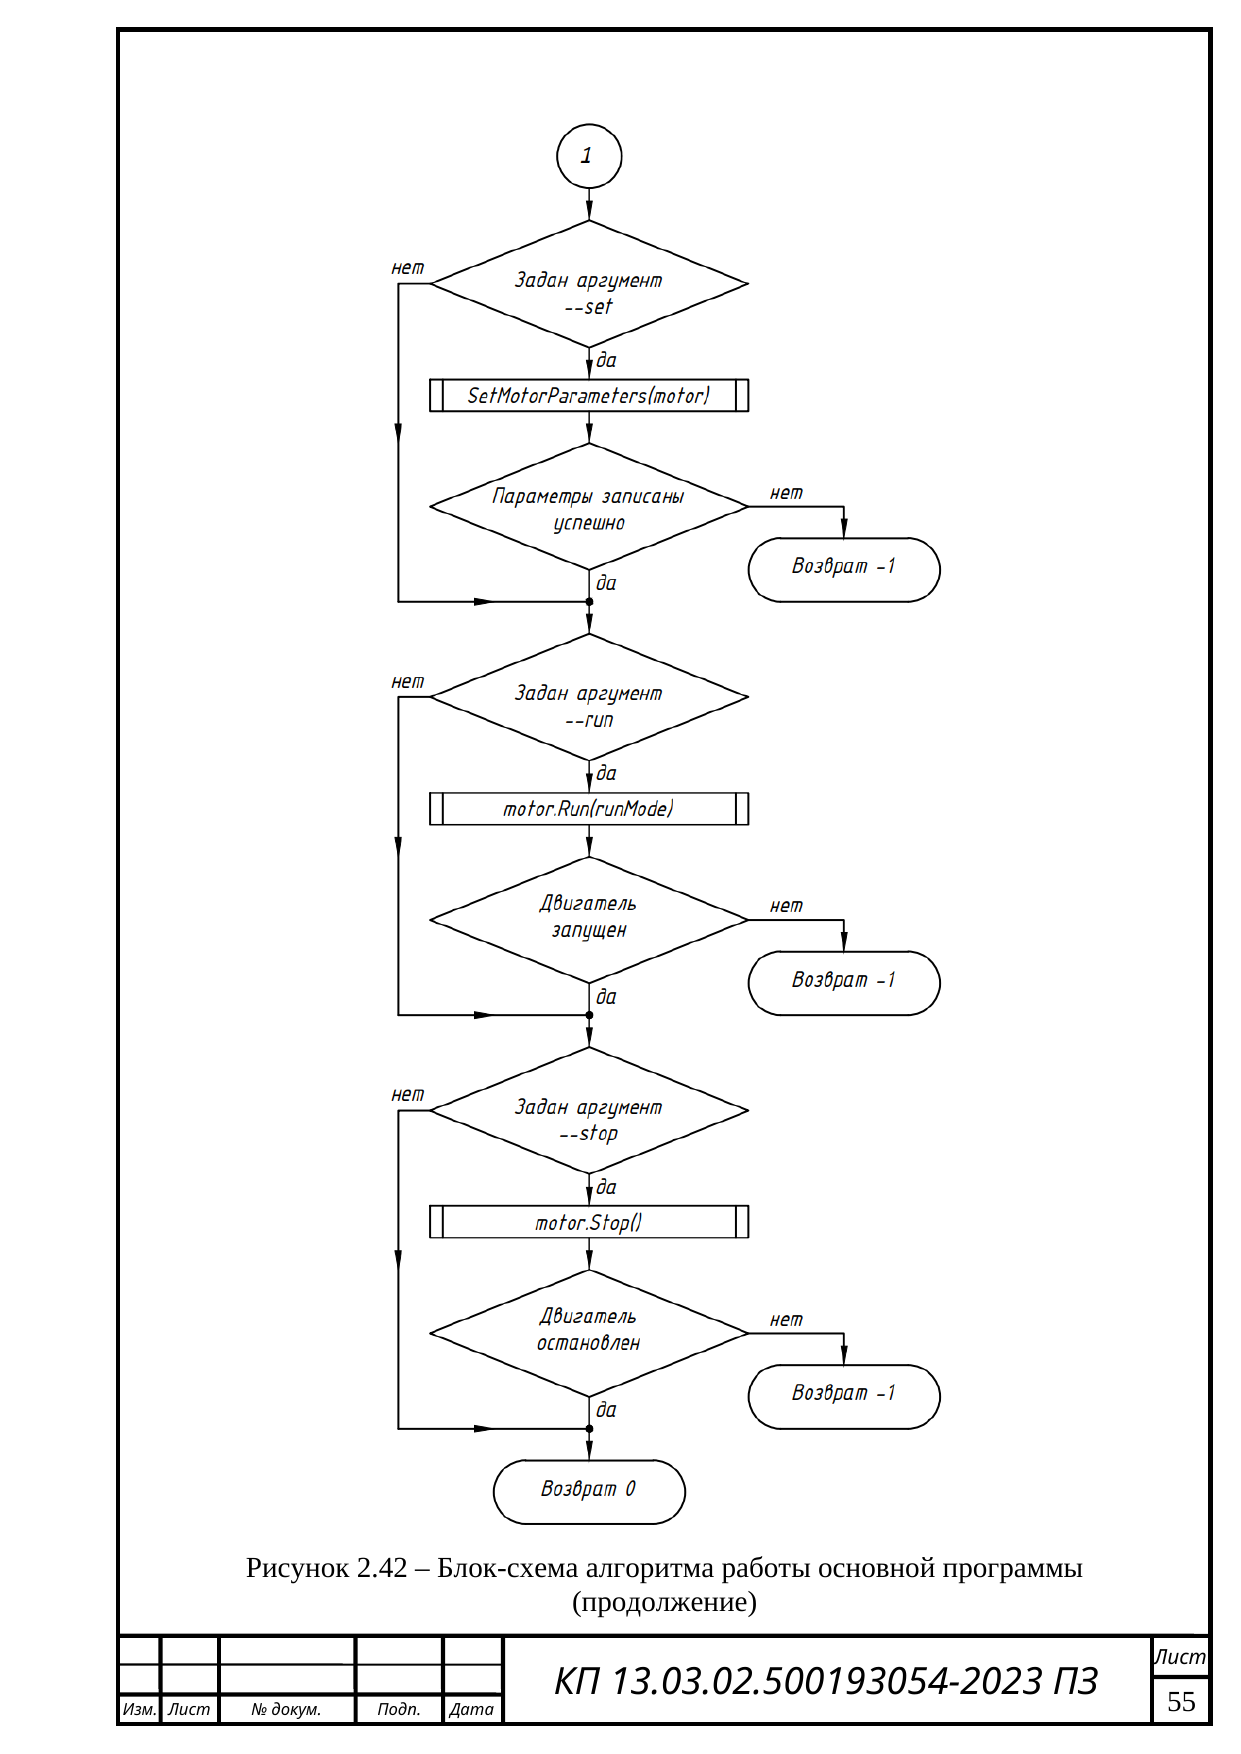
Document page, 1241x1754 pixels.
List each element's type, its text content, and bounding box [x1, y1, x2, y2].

text Рисунок 2.37 – Блок-схема алгоритма работы основной программы (продолжение) [177, 1551, 1152, 1618]
picture [385, 118, 944, 1534]
